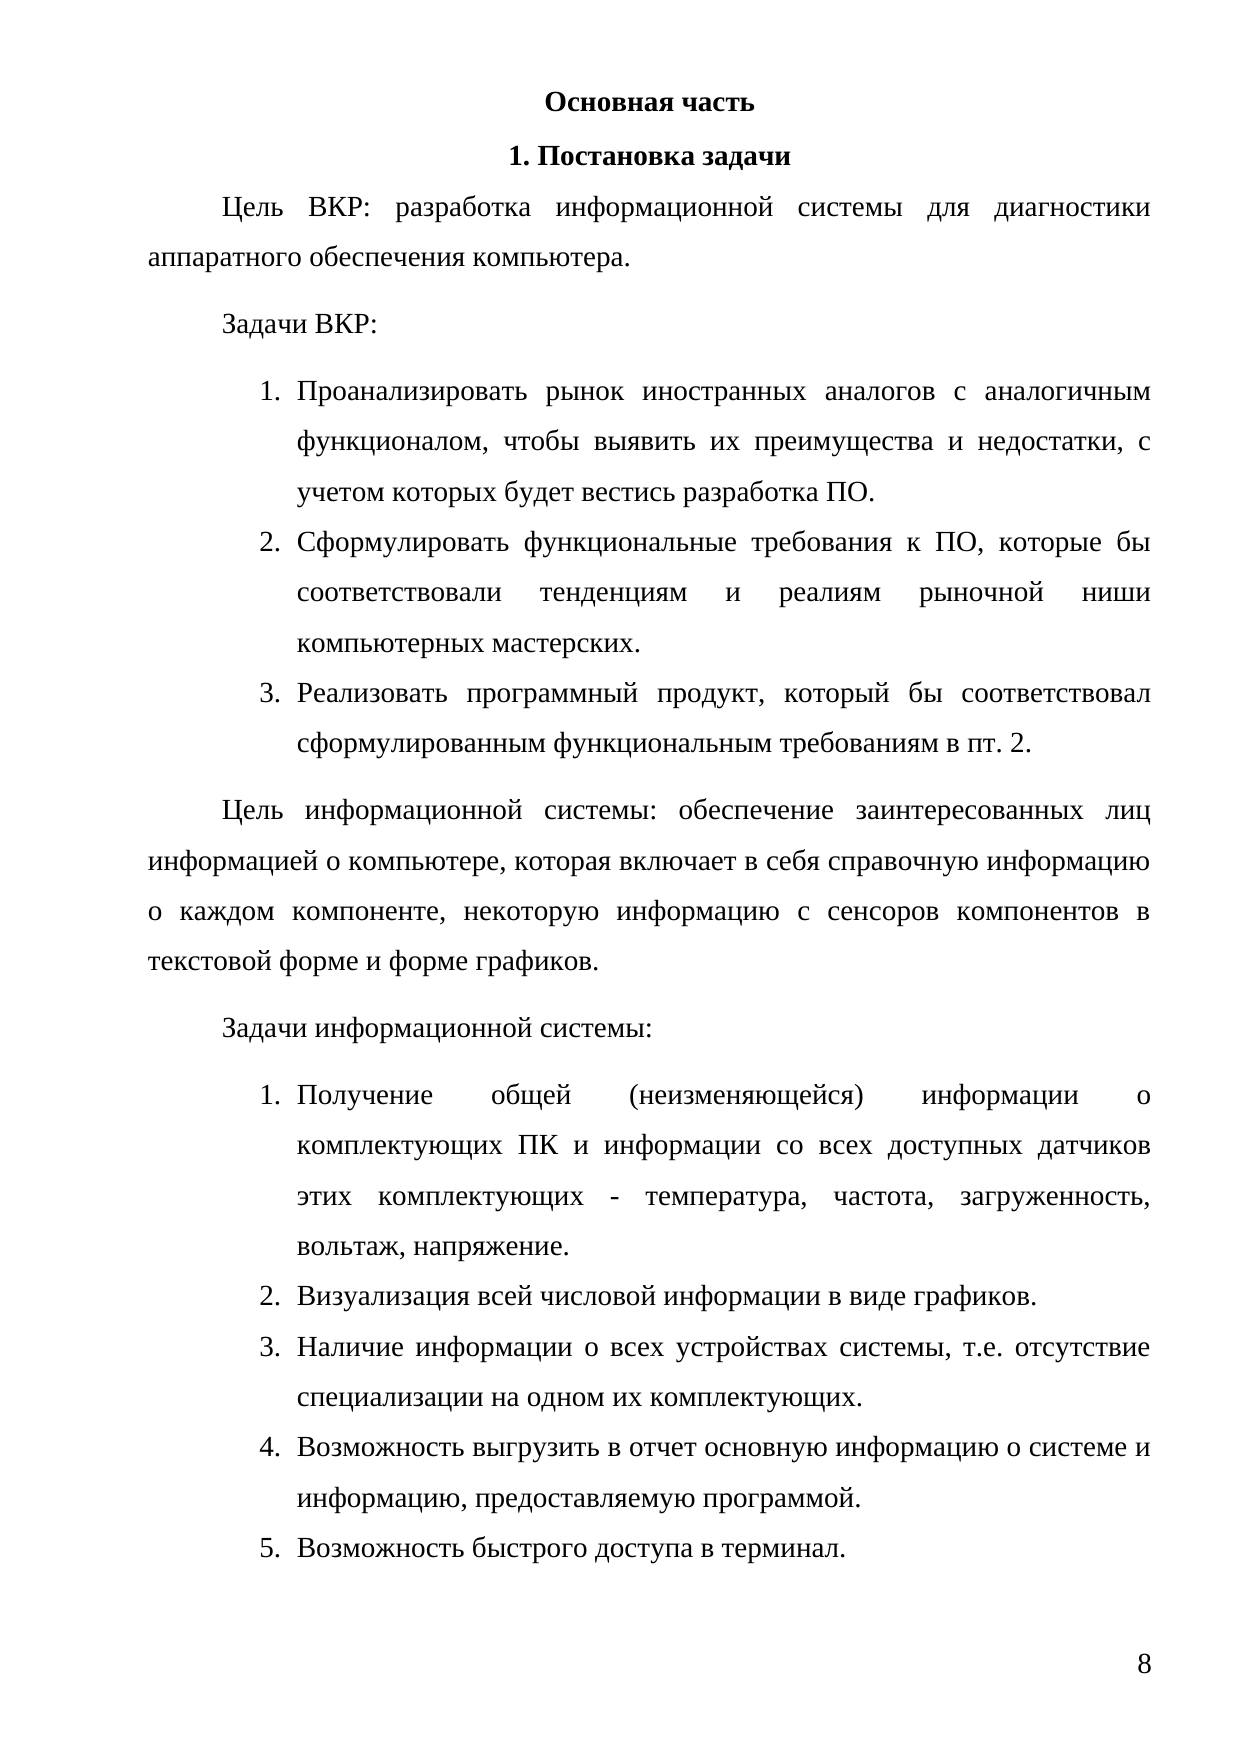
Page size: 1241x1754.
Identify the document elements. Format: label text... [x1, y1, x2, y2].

list Сформулировать функциональные требования к ПО, которые бы соответствовали тенденциям и реалиям рыночной ниши компьютерных мастерских. [259, 524, 1152, 658]
text Цель ВКР: разработка информационной системы для диагностики аппаратного обеспечения компьютера. [148, 189, 1152, 273]
subtitle 1. Постановка задачи [148, 138, 1152, 172]
list Проанализировать рынок иностранных аналогов с аналогичным функционалом, чтобы выявить их преимущества и недостатки, с учетом которых будет вестись разработка ПО. [259, 373, 1152, 507]
text Цель информационной системы: обеспечение заинтересованных лиц информацией о компьютере, которая включает в себя справочную информацию о каждом компоненте, некоторую информацию с сенсоров компонентов в текстовой форме и форме графиков. [148, 792, 1152, 977]
list Получение общей (неизменяющейся) информации о комплектующих ПК и информации со всех доступных датчиков этих комплектующих - температура, частота, загруженность, вольтаж, напряжение. [259, 1077, 1152, 1262]
list Визуализация всей числовой информации в виде графиков. [259, 1278, 1152, 1312]
subtitle Основная часть [148, 84, 1152, 118]
list Реализовать программный продукт, который бы соответствовал сформулированным функциональным требованиям в пт. 2. [259, 675, 1152, 759]
text Задачи ВКР: [148, 306, 1152, 340]
list Наличие информации о всех устройствах системы, т.е. отсутствие специализации на одном их комплектующих. [259, 1329, 1152, 1413]
text Задачи информационной системы: [148, 1010, 1152, 1044]
list Возможность быстрого доступа в терминал. [259, 1530, 1152, 1563]
list Возможность выгрузить в отчет основную информацию о системе и информацию, предоставляемую программой. [259, 1429, 1152, 1513]
